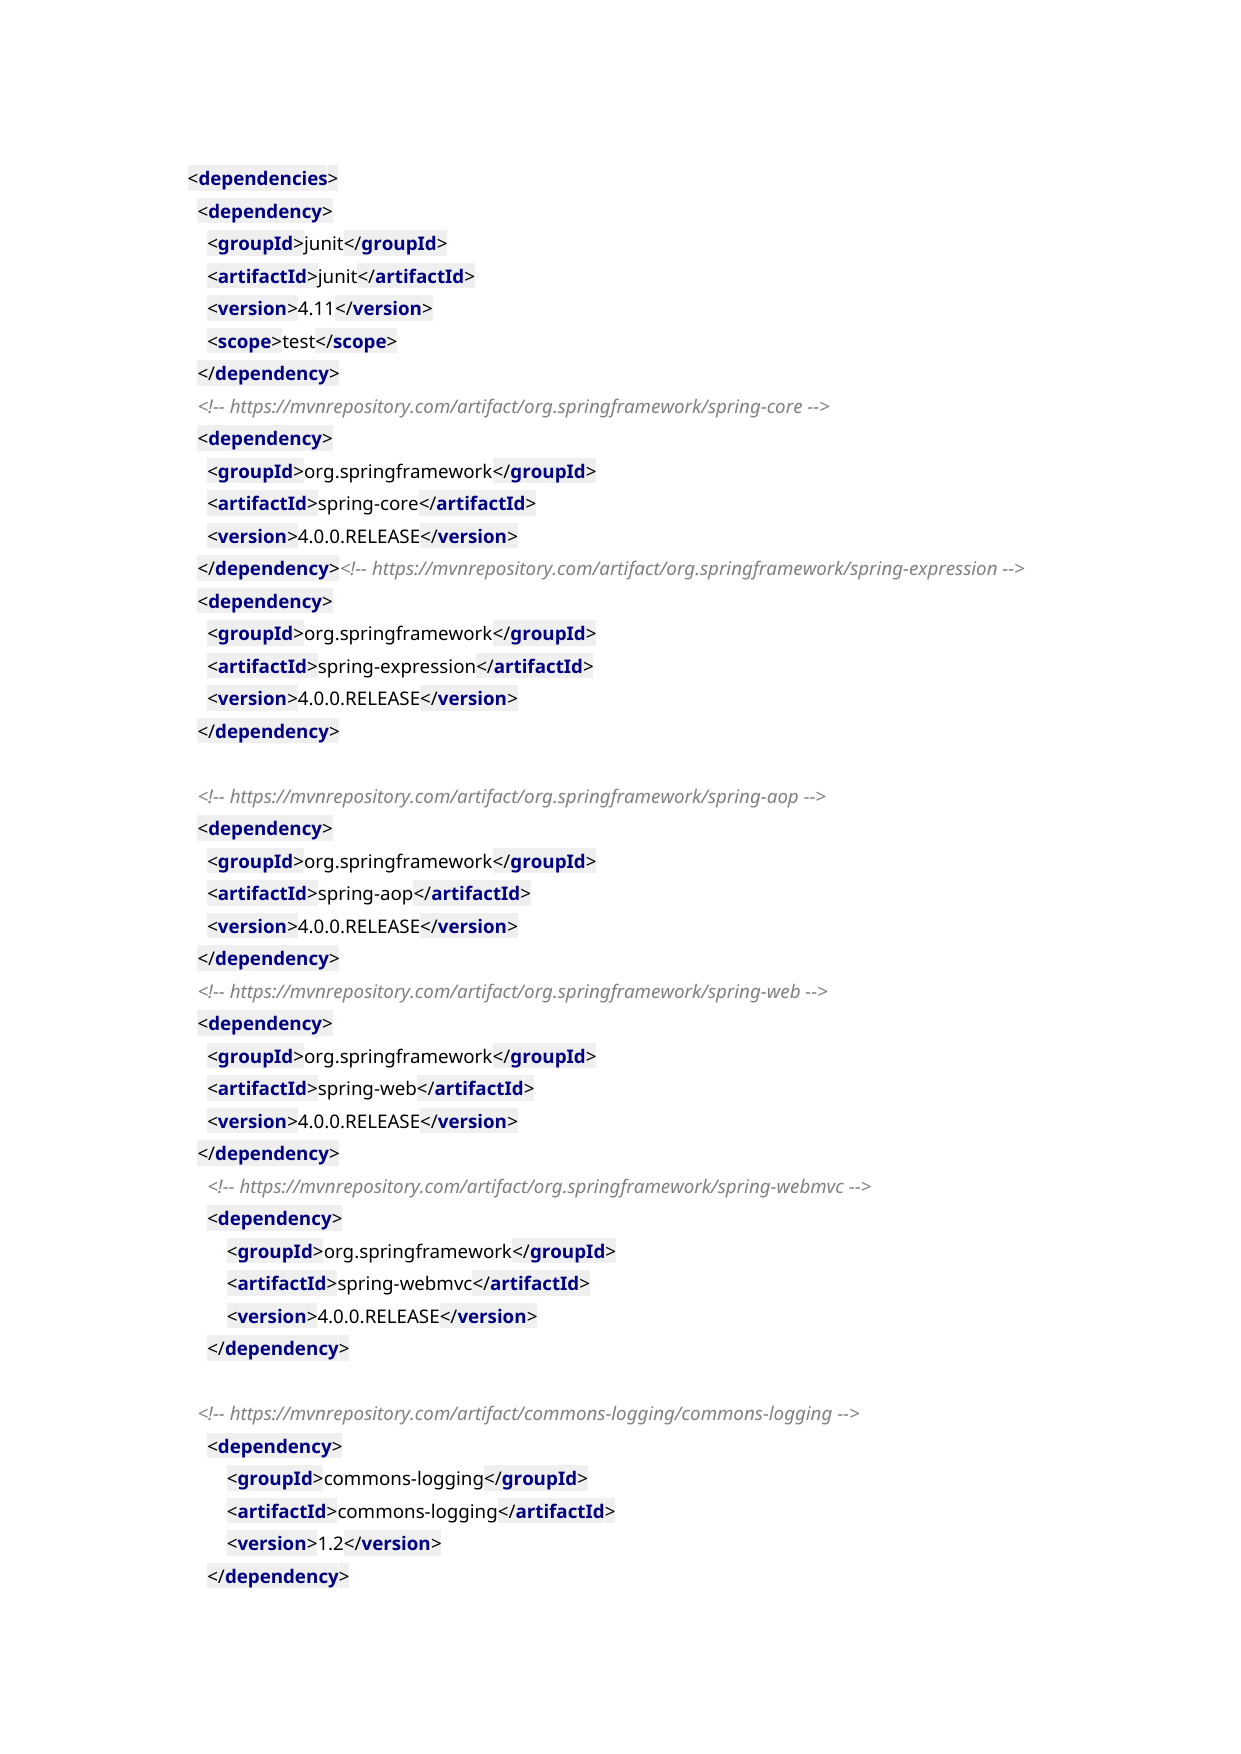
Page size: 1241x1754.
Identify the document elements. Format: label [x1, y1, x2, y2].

text [187, 162, 1053, 1592]
